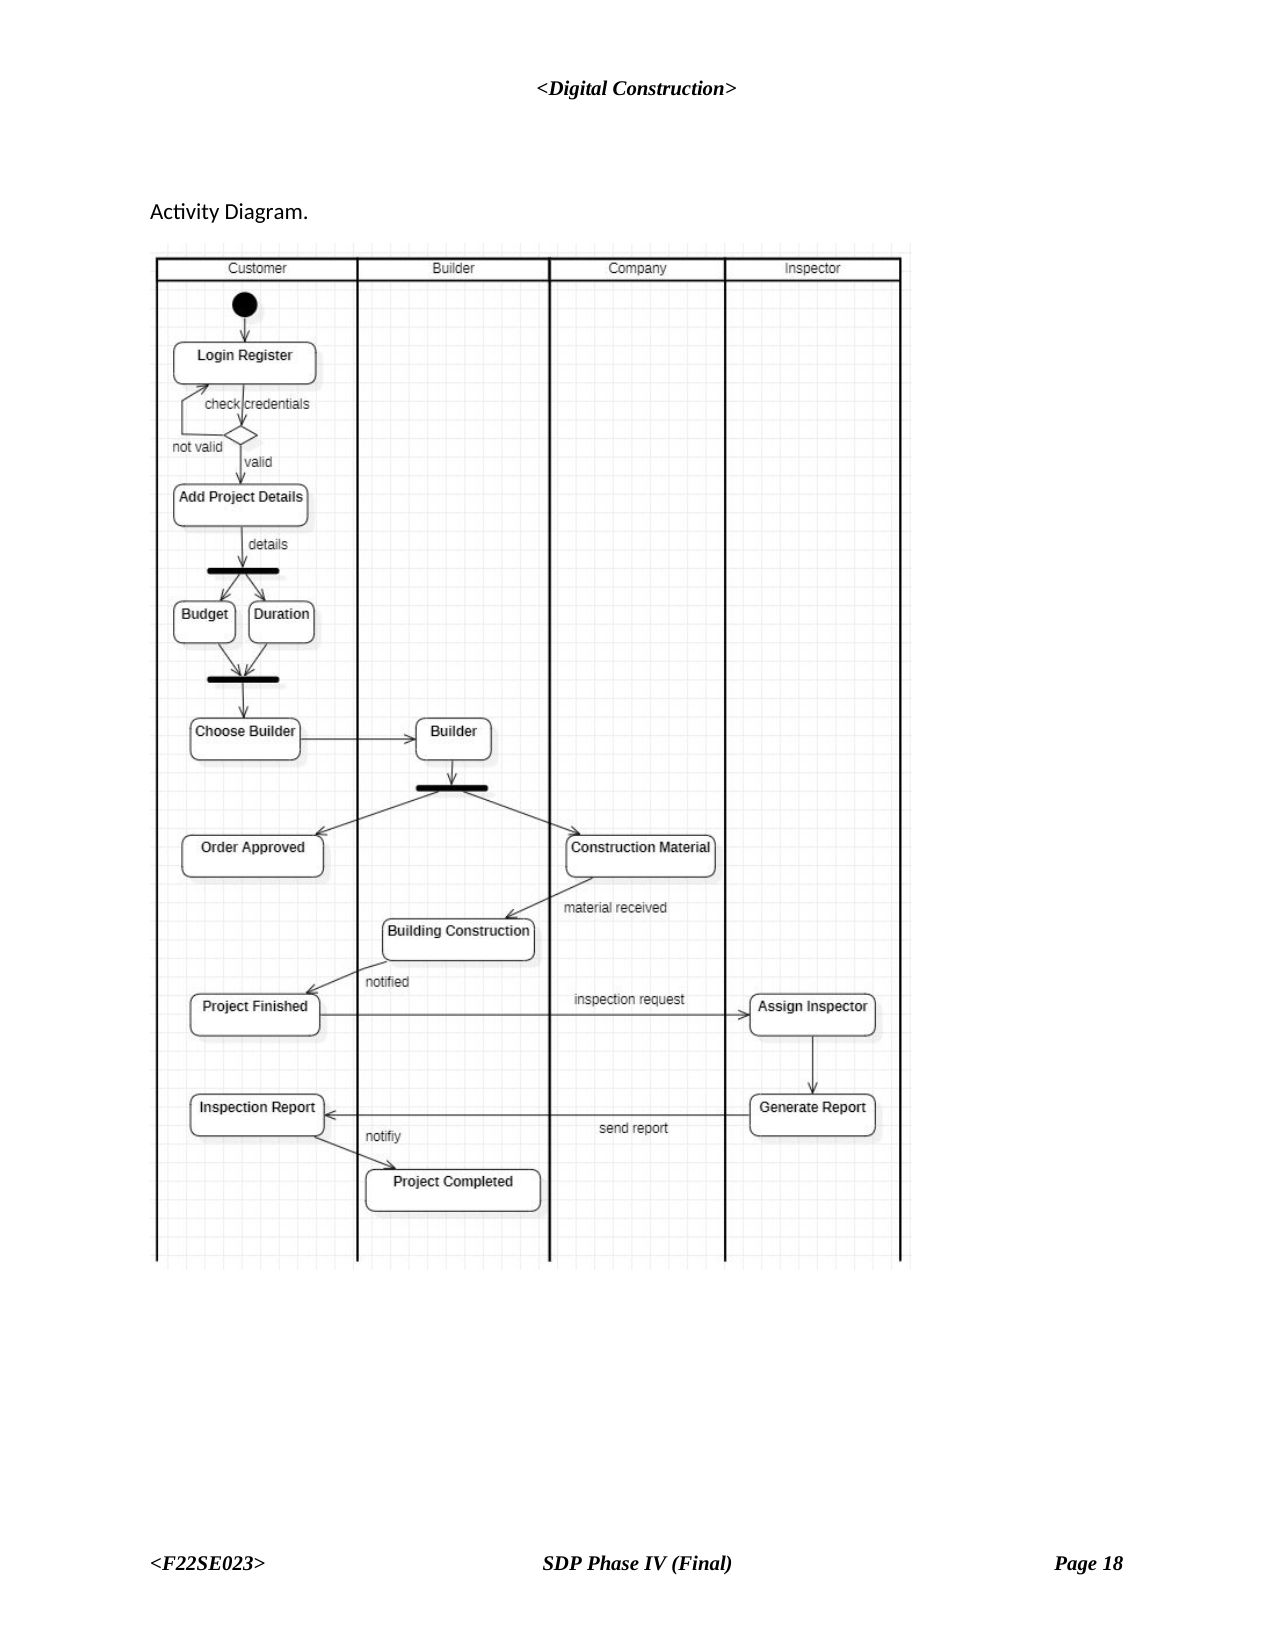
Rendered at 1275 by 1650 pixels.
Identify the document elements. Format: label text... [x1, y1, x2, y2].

text Activity Diagram. [150, 197, 1125, 225]
picture [150, 243, 912, 1270]
